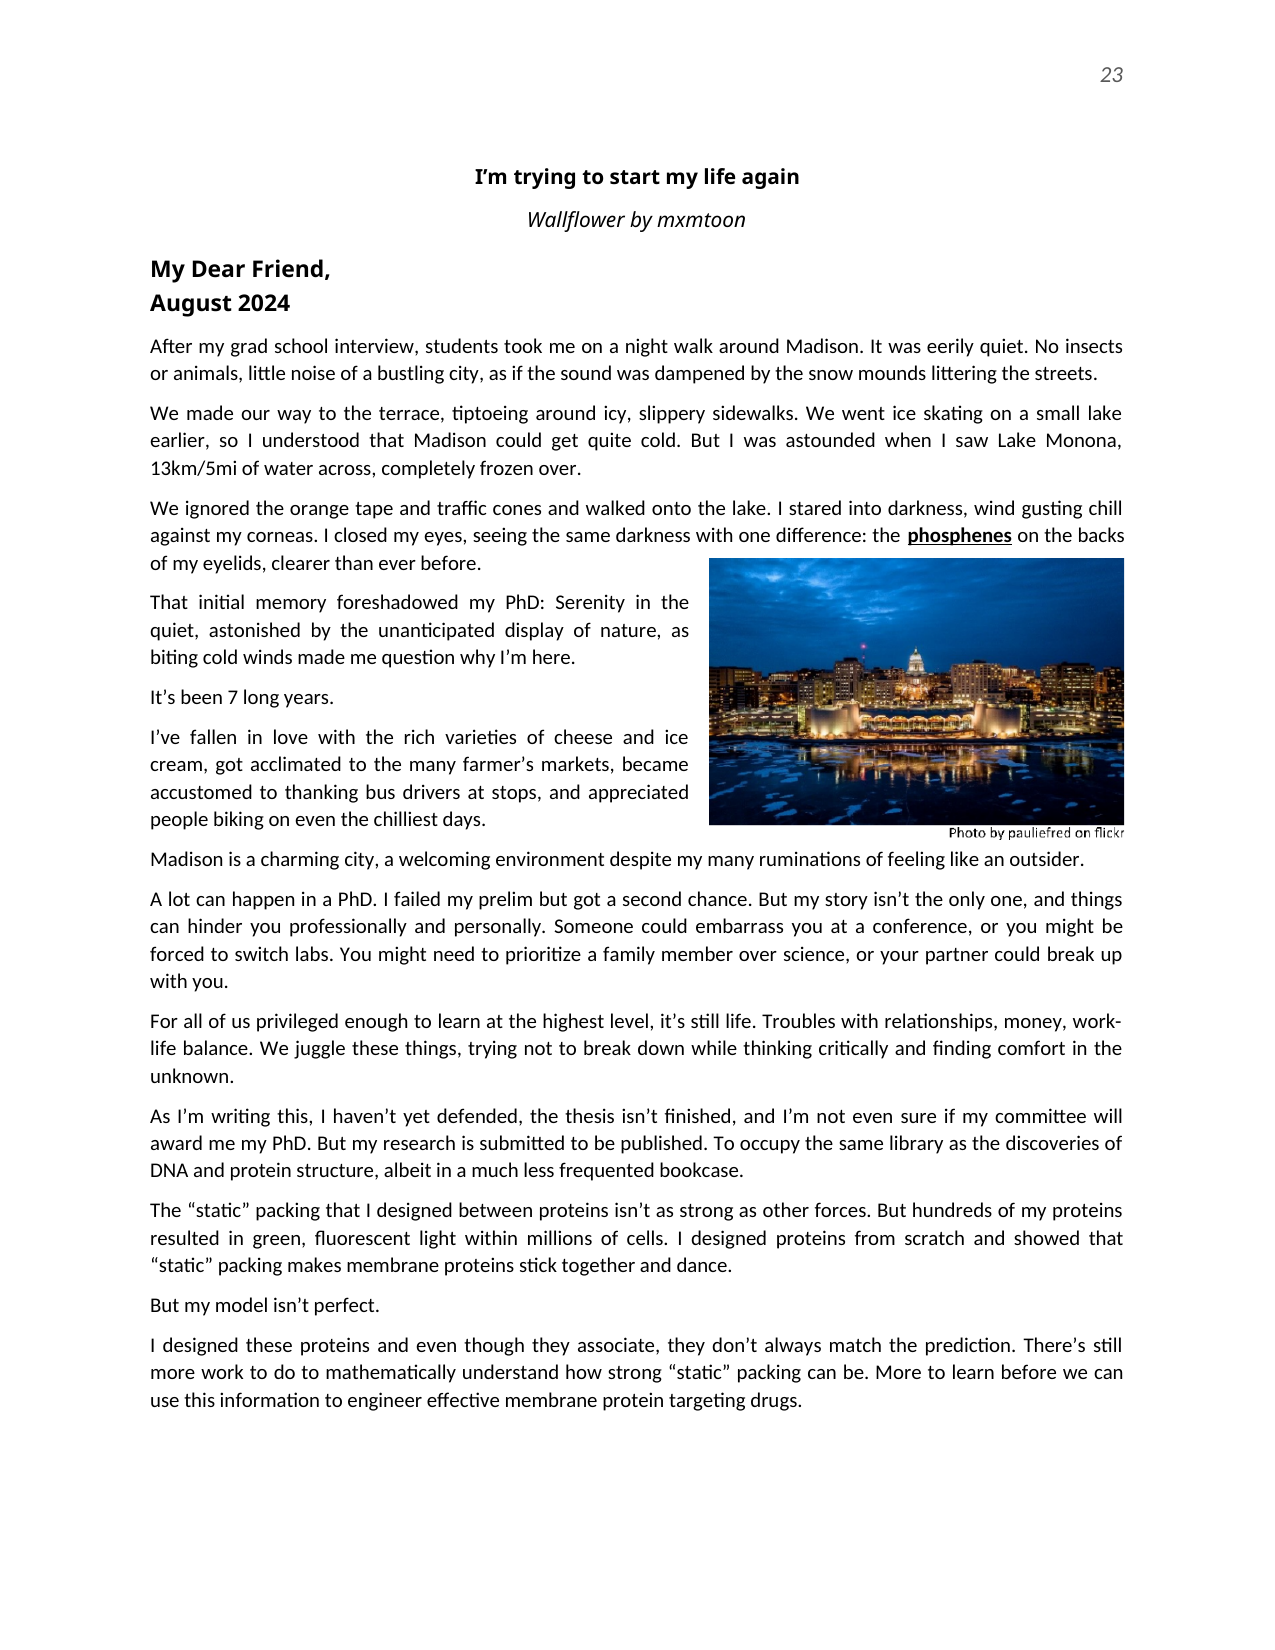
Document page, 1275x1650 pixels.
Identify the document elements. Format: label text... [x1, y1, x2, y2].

text For all of us privileged enough to learn at the highest level, it’s still life. Troubles with relationships, money, work-life balance. We juggle these things, trying not to break down while thinking critically and finding comfort in the unknown. [150, 1008, 1125, 1088]
text We made our way to the terrace, tiptoeing around icy, slippery sidewalks. We went ice skating on a small lake earlier, so I understood that Madison could get quite cold. But I was astounded when I saw Lake Monona, 13km/5mi of water across, completely frozen over. [150, 400, 1125, 480]
text I designed these proteins and even though they associate, they don’t always match the prediction. There’s still more work to do to mathematically understand how strong “static” packing can be. More to learn before we can use this information to engineer effective membrane protein targeting drugs. [150, 1332, 1125, 1412]
text That initial memory foreshadowed my PhD: Serenity in the quiet, astonished by the unanticipated display of nature, as biting cold winds made me question why I’m here. [150, 589, 709, 670]
text Wallflower by mxmtoon [150, 206, 1125, 234]
text My Dear Friend, August 2024 [150, 253, 1125, 318]
text The “static” packing that I designed between proteins isn’t as strong as other forces. But hundreds of my proteins resulted in green, fluorescent light within millions of cells. I designed proteins from scratch and showed that “static” packing makes membrane proteins stick together and dance. [150, 1198, 1125, 1278]
text A lot can happen in a PhD. I failed my prelim but got a second chance. But my story isn’t the only one, and things can hinder you professionally and personally. Someone could embarrass you at a conference, or you might be forced to switch labs. You might need to prioritize a family member over science, or your partner could break up with you. [150, 886, 1125, 994]
text But my model isn’t perfect. [150, 1292, 1125, 1318]
text As I’m writing this, I haven’t yet defended, the thesis isn’t finished, and I’m not even sure if my committee will award me my PhD. But my research is submitted to be published. To occupy the same library as the discoveries of DNA and protein structure, albeit in a much less frequented bookcase. [150, 1103, 1125, 1183]
text I’ve fallen in love with the rich varieties of cheese and ice cream, got acclimated to the many farmer’s markets, became accustomed to thanking bus drivers at stops, and appreciated people biking on even the chilliest days. [150, 724, 709, 832]
text It’s been 7 long years. [150, 684, 709, 710]
picture [709, 558, 1125, 840]
text I’m trying to start my life again [150, 162, 1125, 191]
text Madison is a charming city, a welcoming environment despite my many ruminations of feeling like an outsider. [150, 846, 1125, 872]
text We ignored the orange tape and traffic cones and walked onto the lake. I stared into darkness, wind gusting chill against my corneas. I closed my eyes, seeing the same darkness with one difference: the phosphenes on the backs of my eyelids, clearer than ever before. [150, 495, 1125, 575]
text After my grad school interview, students took me on a night walk around Madison. It was eerily quiet. No insects or animals, little noise of a bustling city, as if the sound was dampened by the snow mounds littering the streets. [150, 333, 1125, 386]
